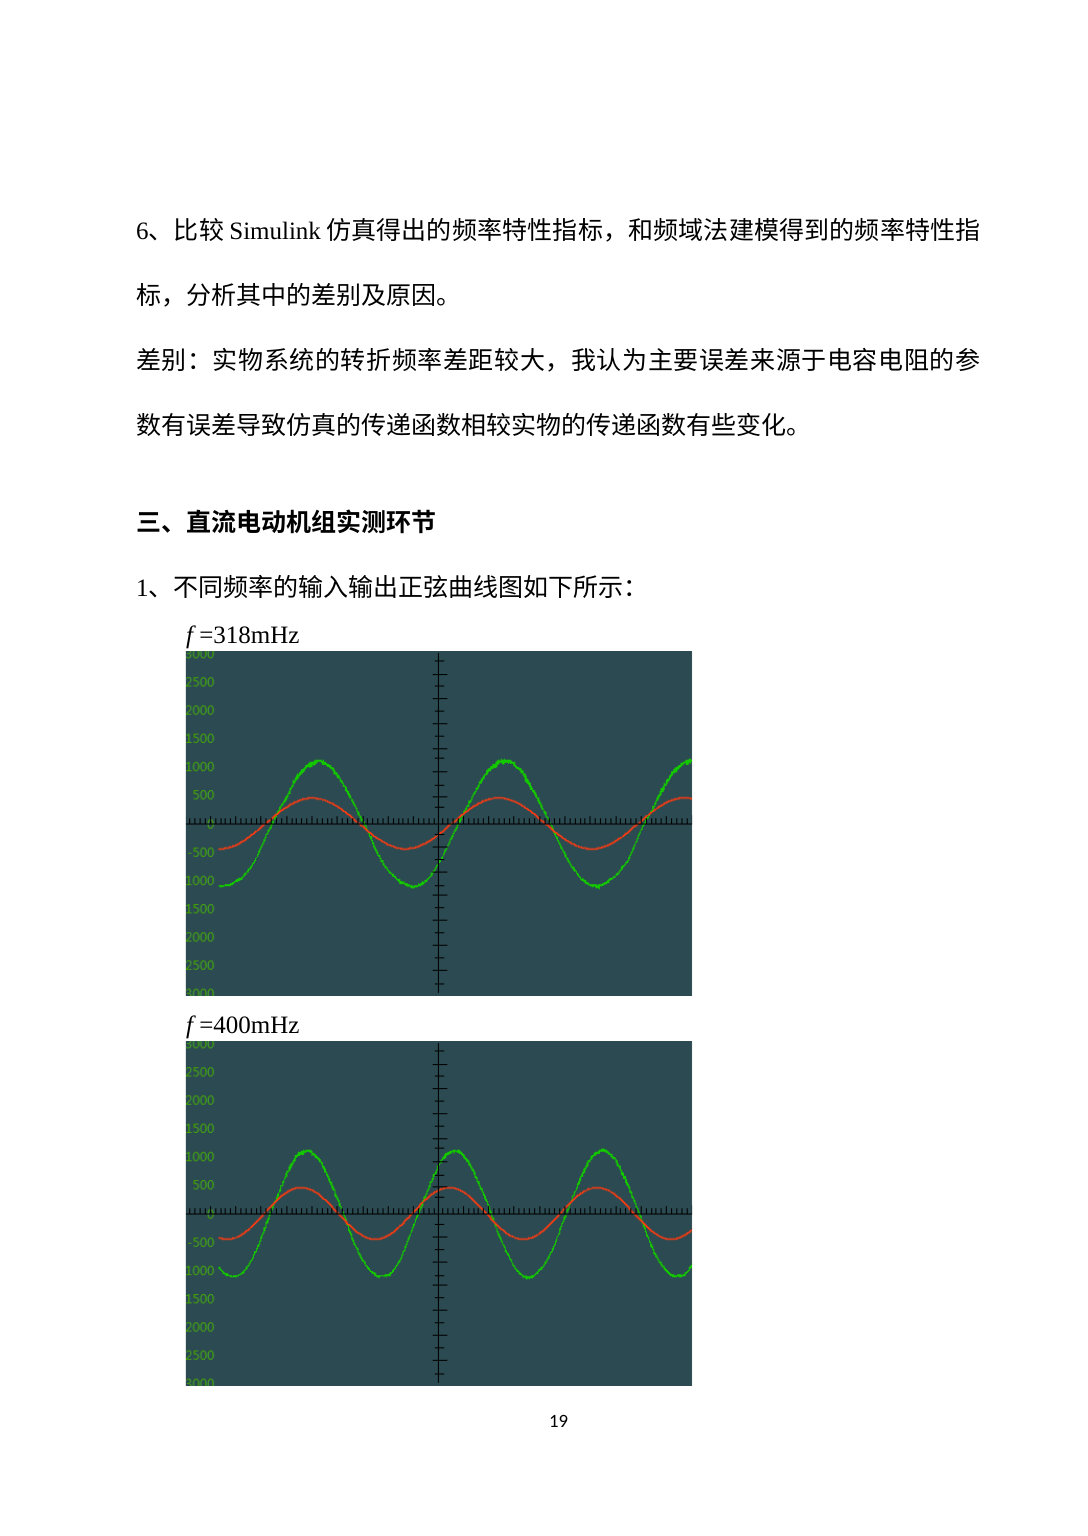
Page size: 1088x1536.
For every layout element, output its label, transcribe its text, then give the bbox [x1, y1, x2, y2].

text 1、不同频率的输入输出正弦曲线图如下所示： [136, 553, 981, 618]
picture [185, 1041, 693, 1386]
picture [185, 651, 693, 996]
text 三、直流电动机组实测环节 [136, 488, 981, 553]
text f =318mHz [136, 618, 981, 651]
text f =400mHz [136, 1008, 981, 1041]
text 6、比较Simulink仿真得出的频率特性指标，和频域法建模得到的频率特性指标，分析其中的差别及原因。 [136, 196, 981, 326]
text 差别：实物系统的转折频率差距较大，我认为主要误差来源于电容电阻的参数有误差导致仿真的传递函数相较实物的传递函数有些变化。 [136, 326, 981, 456]
